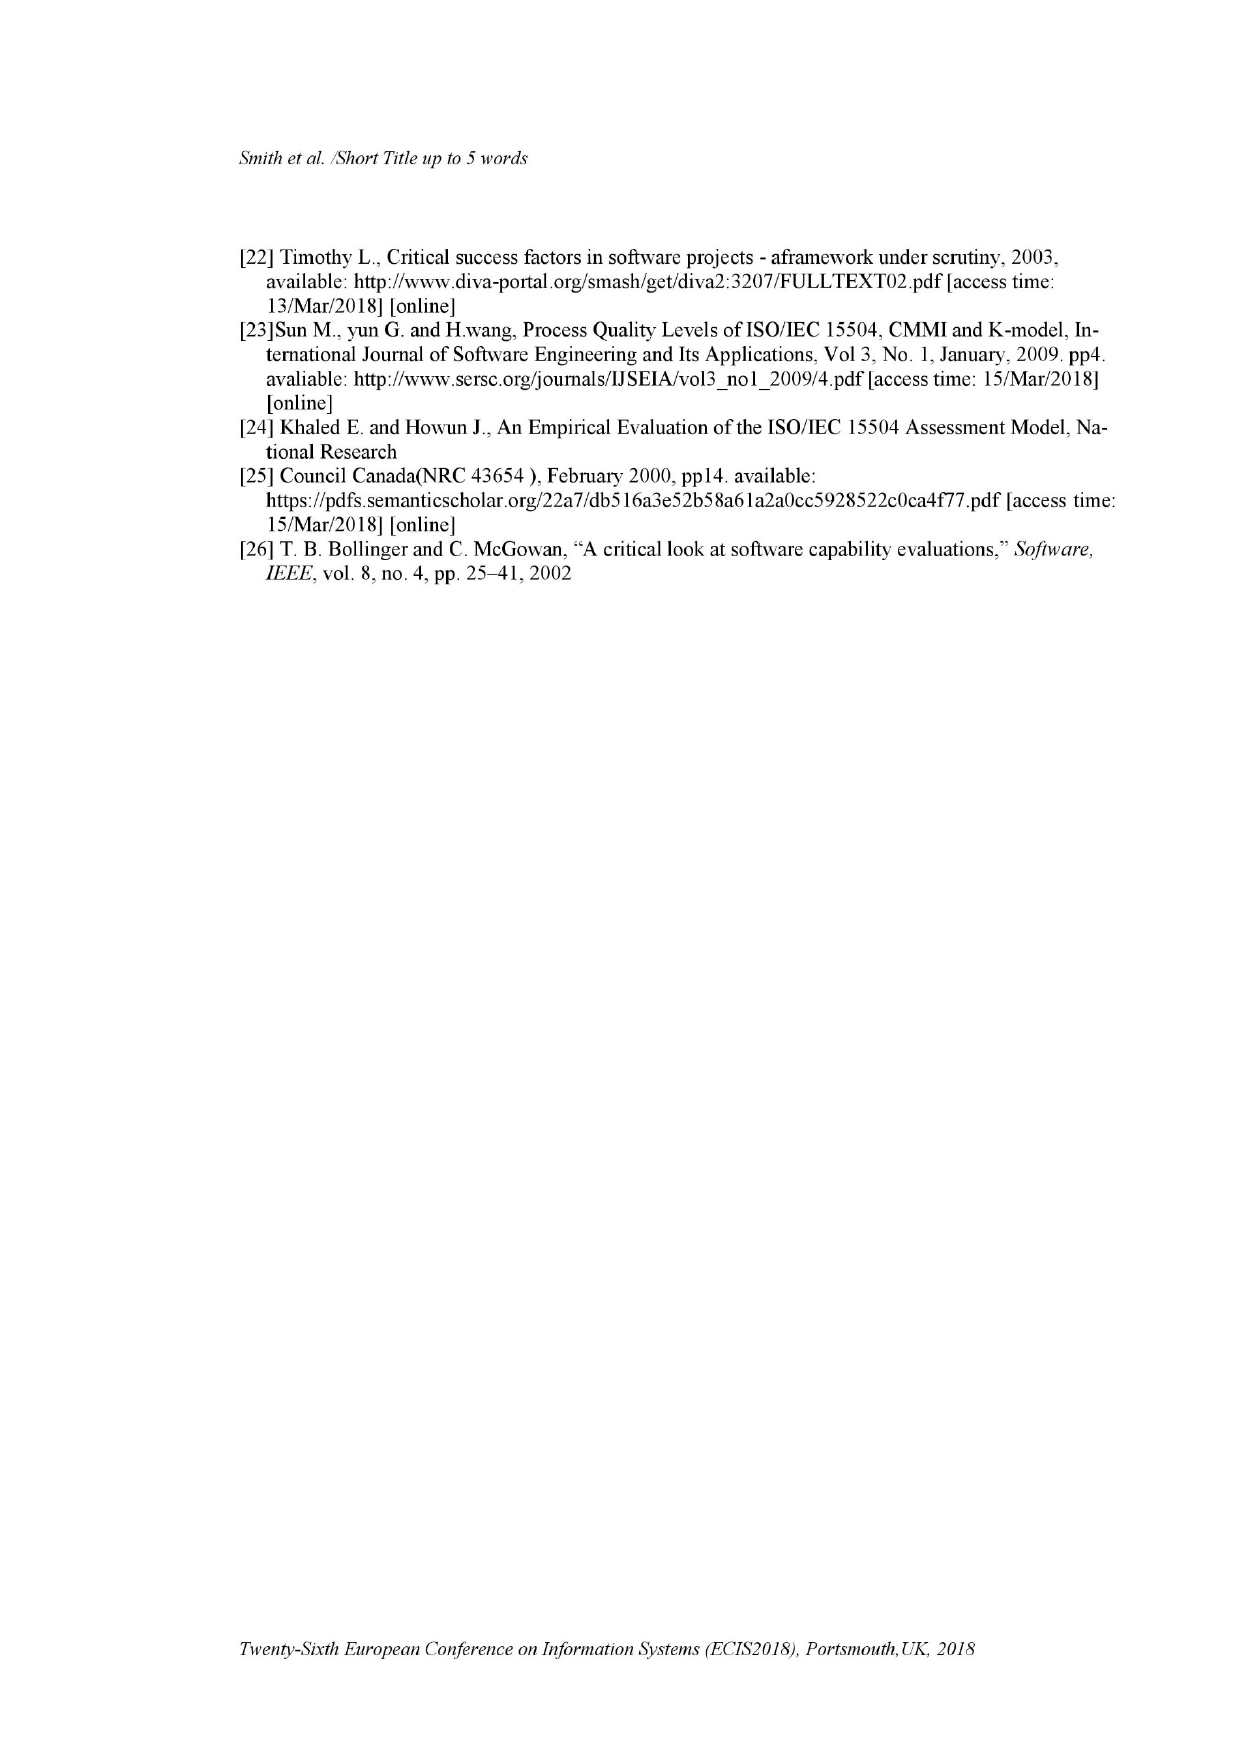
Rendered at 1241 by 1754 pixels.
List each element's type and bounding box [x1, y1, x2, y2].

picture [75, 80, 1220, 1674]
